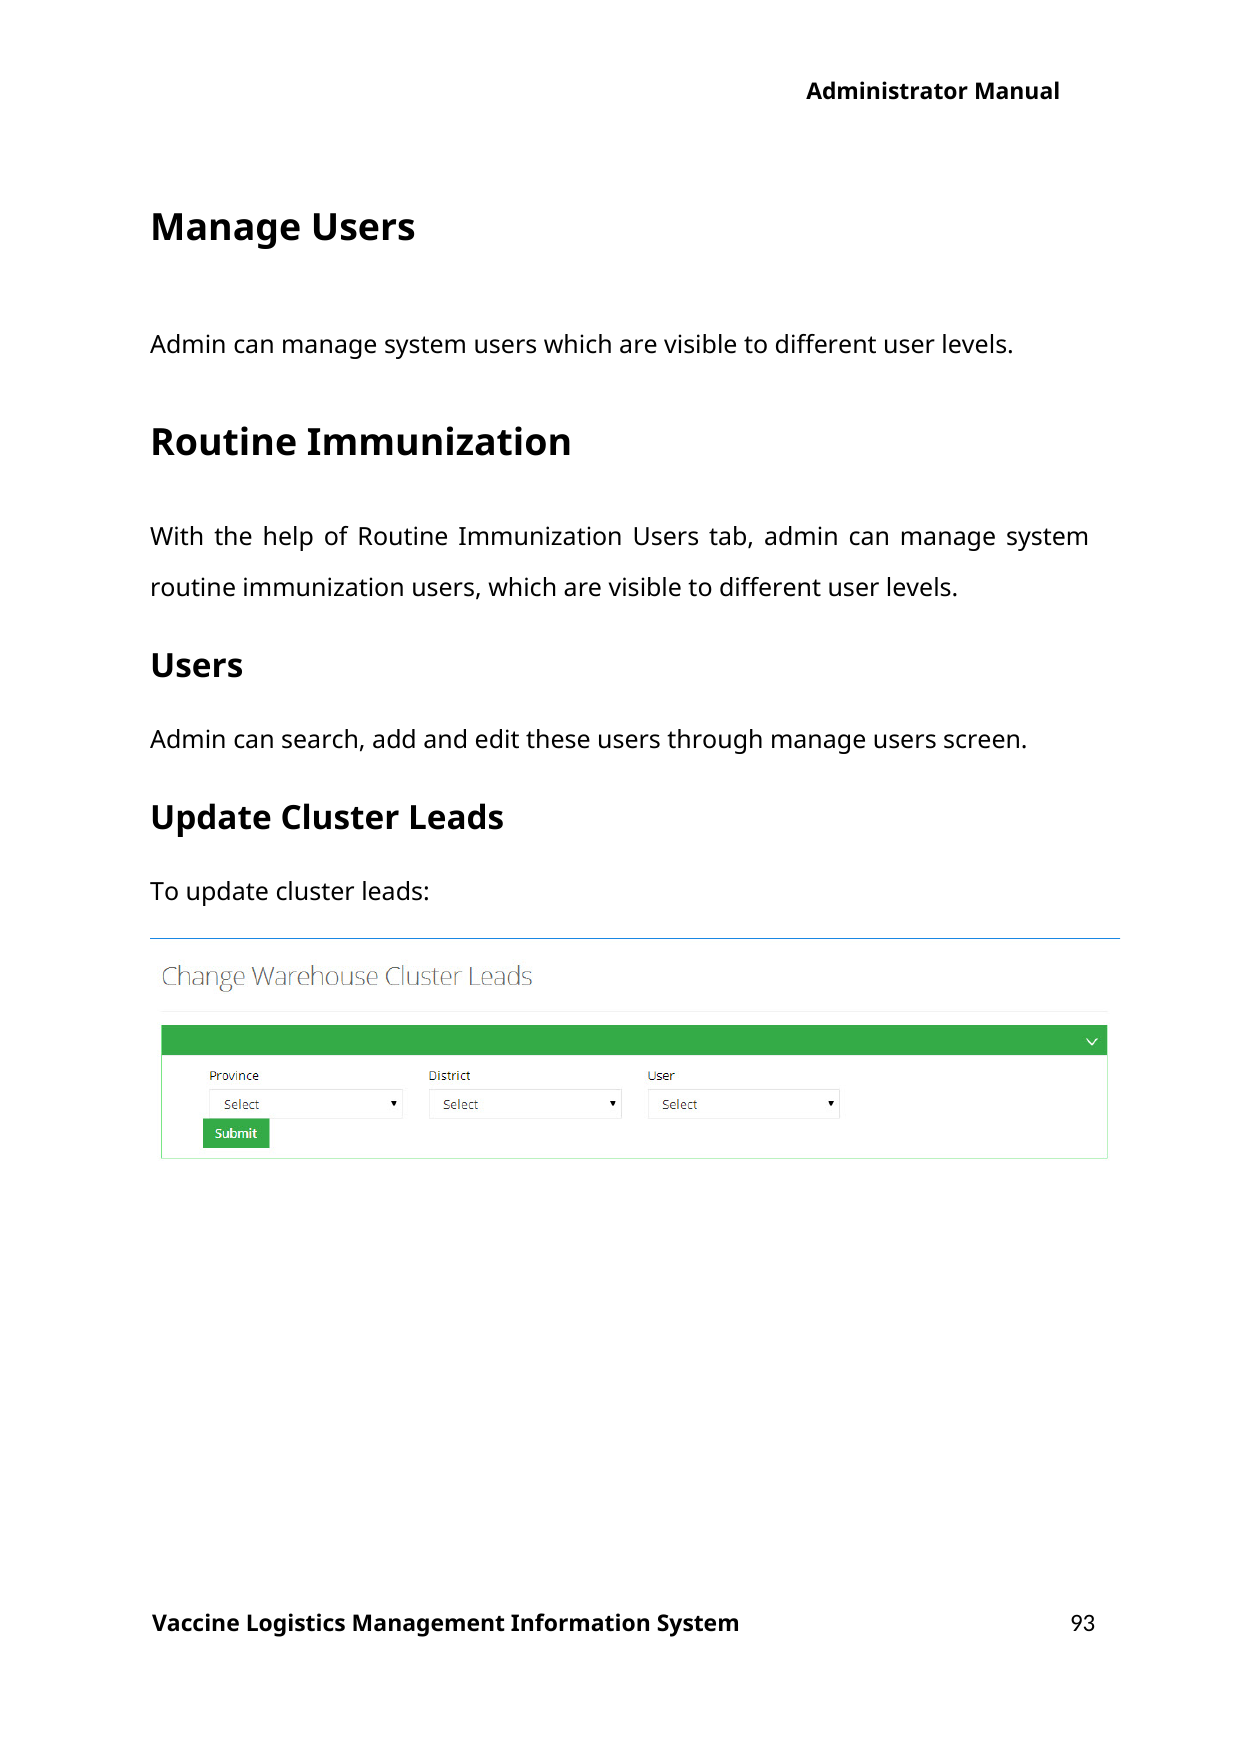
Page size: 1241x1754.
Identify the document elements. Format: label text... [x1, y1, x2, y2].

text Admin can search, add and edit these users through manage users screen. [150, 722, 1090, 756]
text With the help of Routine Immunization Users tab, admin can manage system routine immunization users, which are visible to different user levels. [150, 519, 1090, 604]
subtitle Manage Users [150, 200, 1090, 251]
subtitle Routine Immunization [150, 415, 1090, 466]
text Update Cluster Leads [150, 793, 1090, 839]
text To update cluster leads: [150, 873, 1090, 907]
text Admin can manage system users which are visible to different user levels. [150, 327, 1090, 361]
text Users [150, 642, 1090, 687]
picture [150, 938, 1121, 1179]
